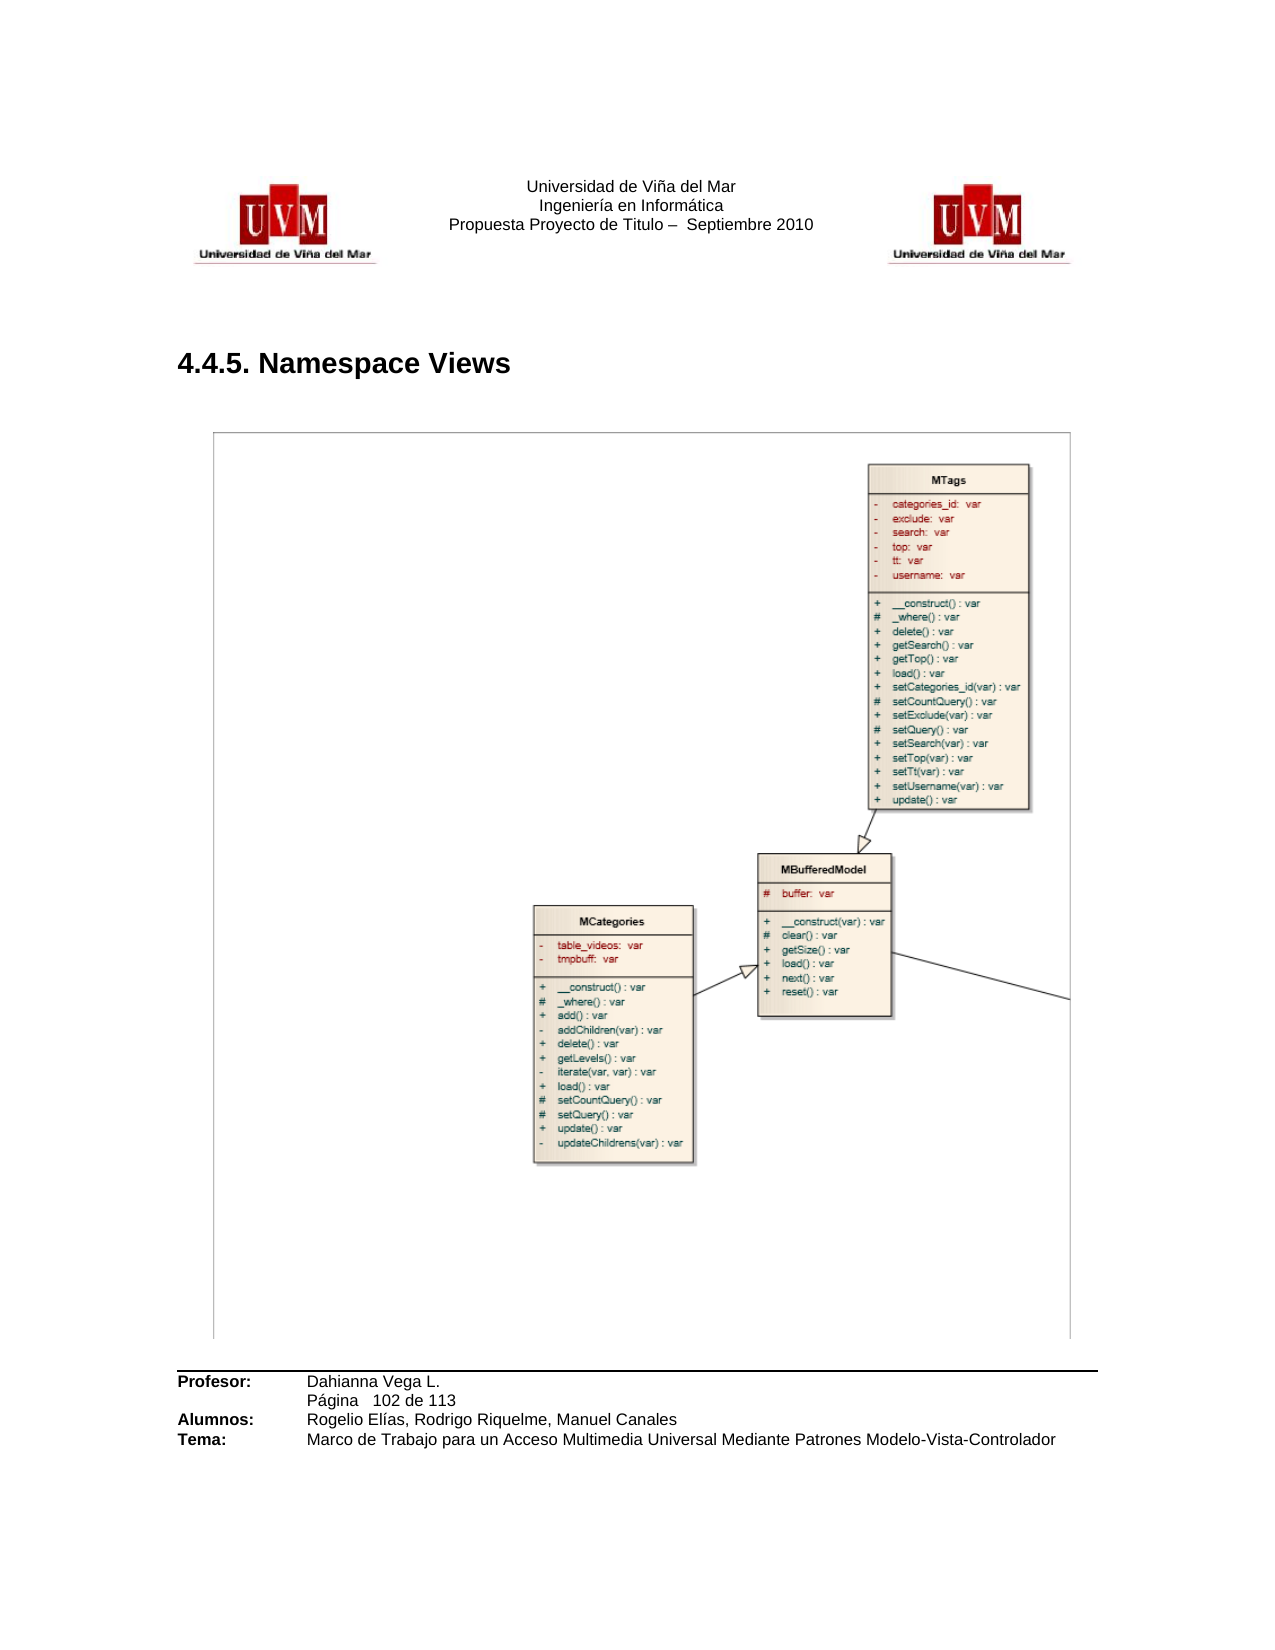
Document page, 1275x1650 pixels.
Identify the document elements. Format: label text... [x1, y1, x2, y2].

picture [177, 176, 390, 267]
picture [871, 176, 1084, 267]
picture [177, 396, 1098, 1339]
subtitle 4.4.5. Namespace Views [177, 346, 1098, 396]
